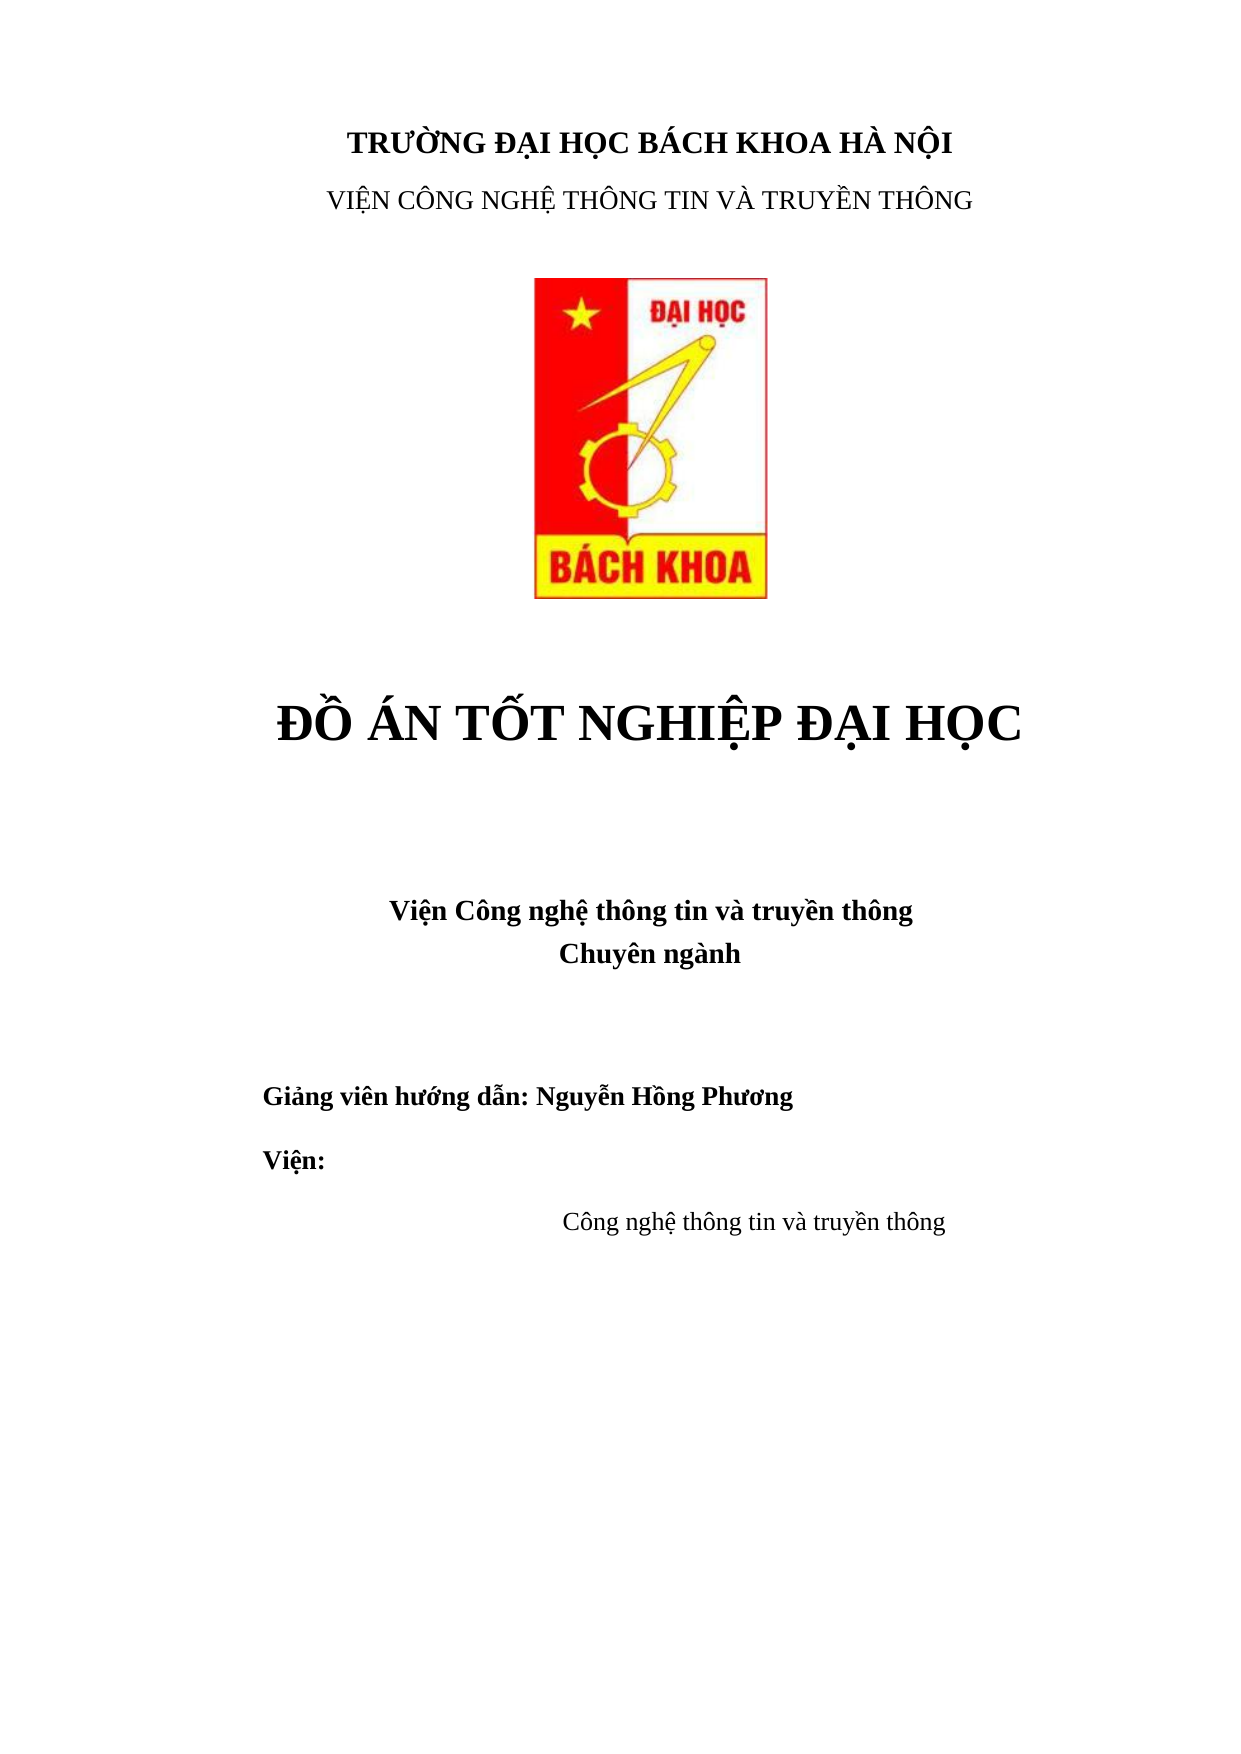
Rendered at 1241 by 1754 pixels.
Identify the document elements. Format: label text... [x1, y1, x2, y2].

text Giảng viên hướng dẫn: Nguyễn Hồng Phương [262, 1081, 1139, 1112]
text Viện: [262, 1144, 487, 1175]
text TRƯỜNG ĐẠI HỌC BÁCH KHOA HÀ NỘI [150, 124, 1150, 160]
text ĐỒ ÁN TỐT NGHIỆP ĐẠI HỌC [150, 692, 1150, 752]
text Công nghệ thông tin và truyền thông [562, 1206, 1139, 1236]
text VIỆN CÔNG NGHỆ THÔNG TIN VÀ TRUYỀN THÔNG [150, 184, 1150, 215]
text Viện Công nghệ thông tin và truyền thông [150, 893, 1152, 927]
text Chuyên ngành [150, 936, 1150, 970]
picture [532, 278, 768, 599]
